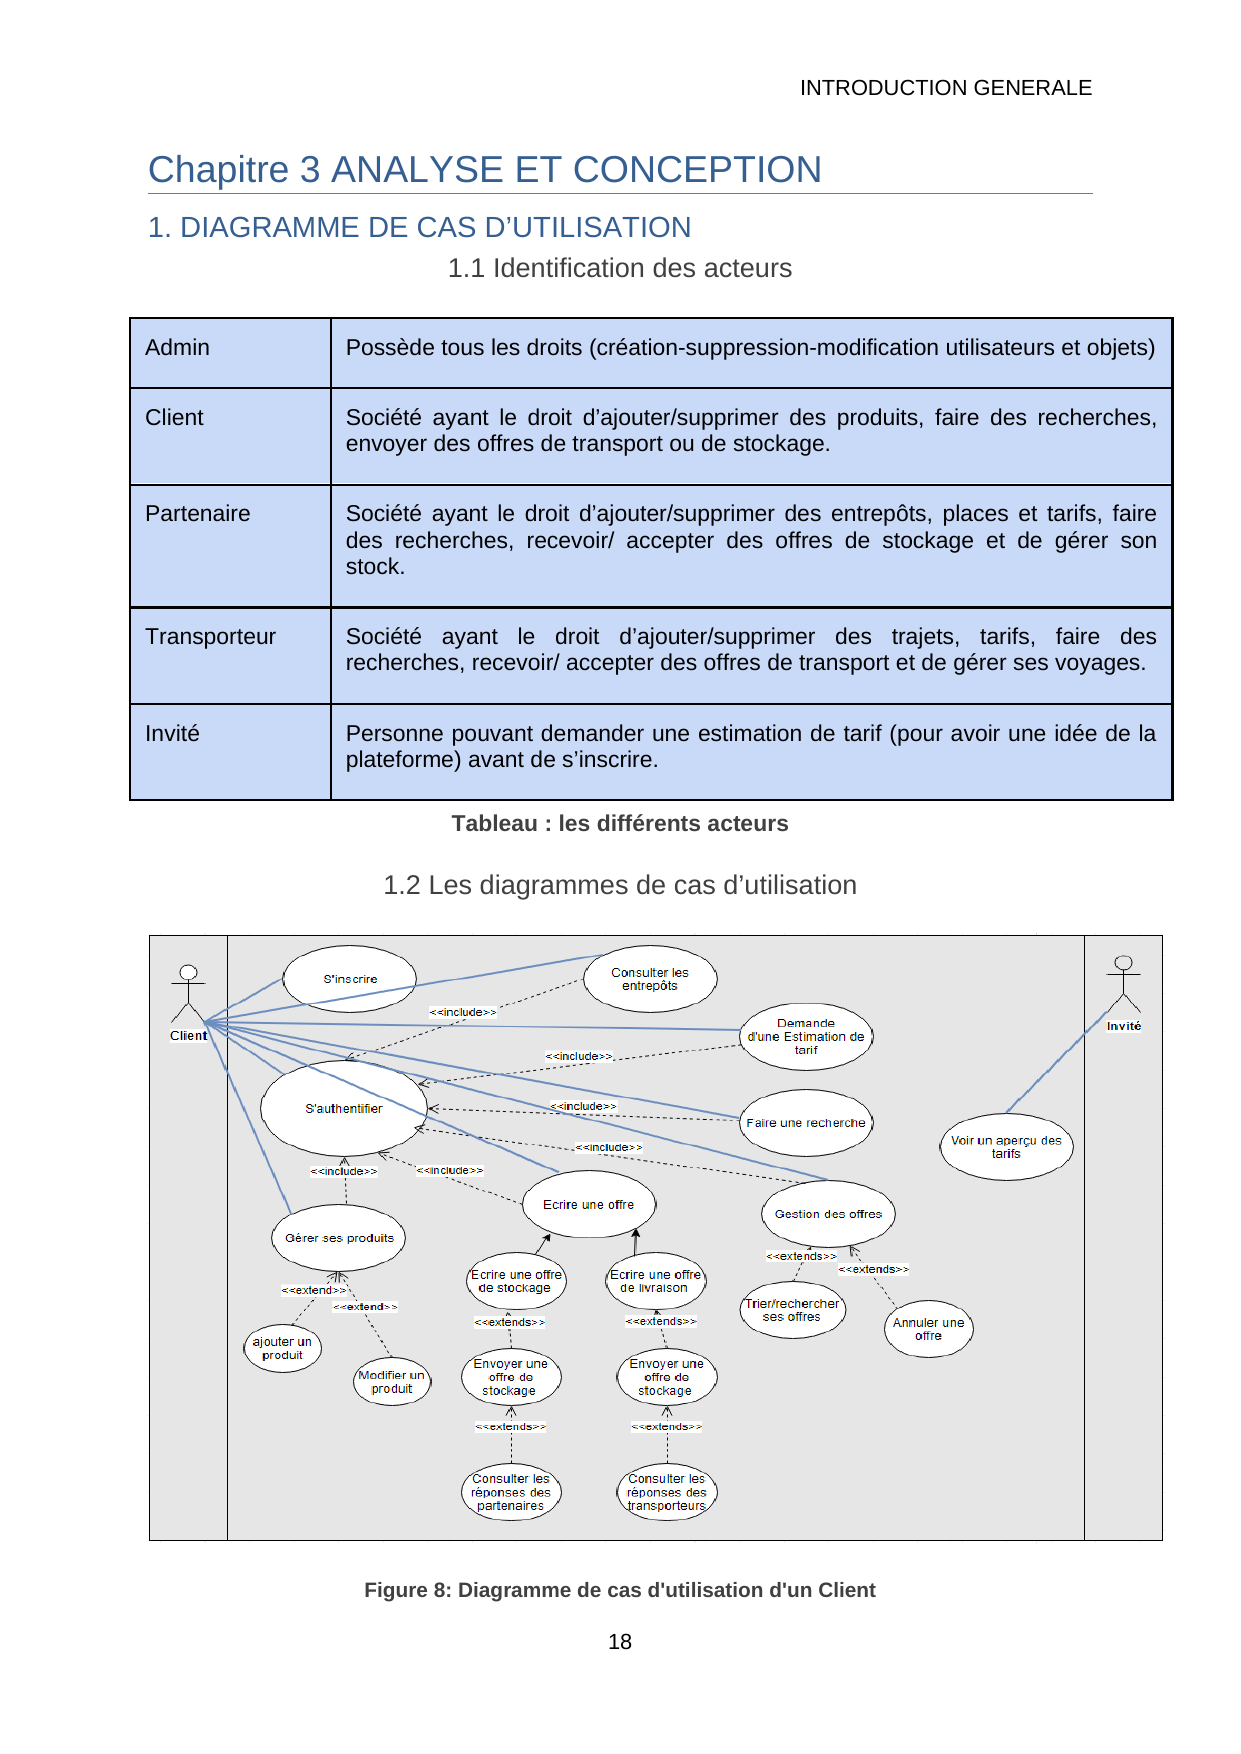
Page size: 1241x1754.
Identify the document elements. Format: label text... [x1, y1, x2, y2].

table_cell Transporteur [131, 609, 330, 703]
table_header Possède tous les droits (création-suppression-modification utilisateurs et objets) [332, 319, 1171, 387]
subtitle 1. DIAGRAMME DE CAS D’UTILISATION [148, 211, 1093, 244]
table_header Admin [131, 319, 330, 387]
table_cell Partenaire [131, 486, 330, 606]
table_cell Société ayant le droit d’ajouter/supprimer des trajets, tarifs, faire des recherches, recevoir/ accepter des offres de transport et de gérer ses voyages. [332, 609, 1171, 703]
subtitle 1.2 Les diagrammes de cas d’utilisation [148, 869, 1093, 901]
table_cell Personne pouvant demander une estimation de tarif (pour avoir une idée de la plateforme) avant de s’inscrire. [332, 705, 1171, 799]
subtitle Chapitre 3 ANALYSE ET CONCEPTION [148, 148, 1093, 193]
table_cell Invité [131, 705, 330, 799]
table_cell Client [131, 389, 330, 483]
text Figure 8: Diagramme de cas d'utilisation d'un Client [148, 1578, 1093, 1602]
table_cell Société ayant le droit d’ajouter/supprimer des entrepôts, places et tarifs, faire des recherches, recevoir/ accepter des offres de stockage et de gérer son stock. [332, 486, 1171, 606]
table_cell Société ayant le droit d’ajouter/supprimer des produits, faire des recherches, envoyer des offres de transport ou de stockage. [332, 389, 1171, 483]
subtitle 1.1 Identification des acteurs [148, 252, 1093, 284]
subtitle Tableau : les différents acteurs [148, 810, 1093, 836]
picture [147, 933, 1166, 1543]
